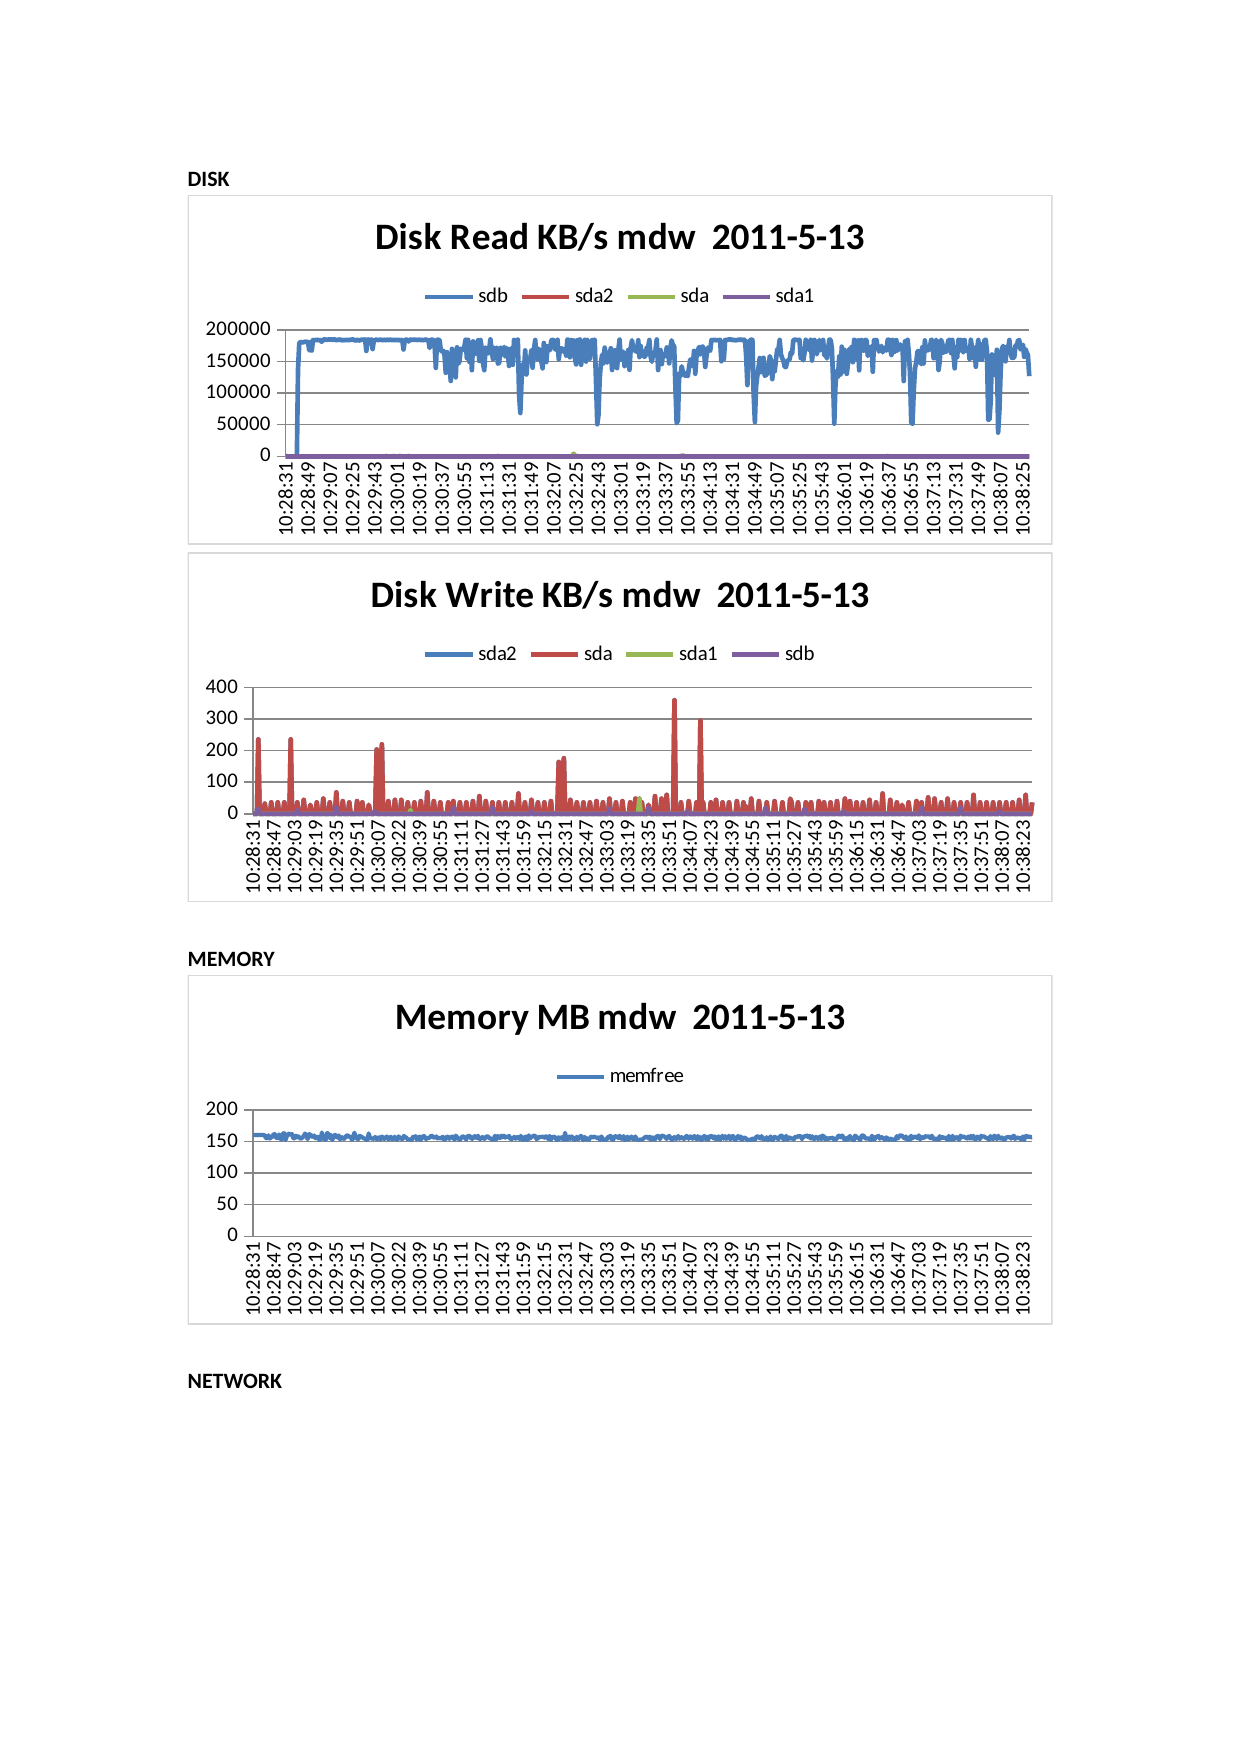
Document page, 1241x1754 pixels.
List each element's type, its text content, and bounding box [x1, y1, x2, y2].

text DISK [187, 162, 1053, 194]
text MEMORY [187, 942, 1053, 974]
text NETWORK [187, 1364, 1053, 1397]
